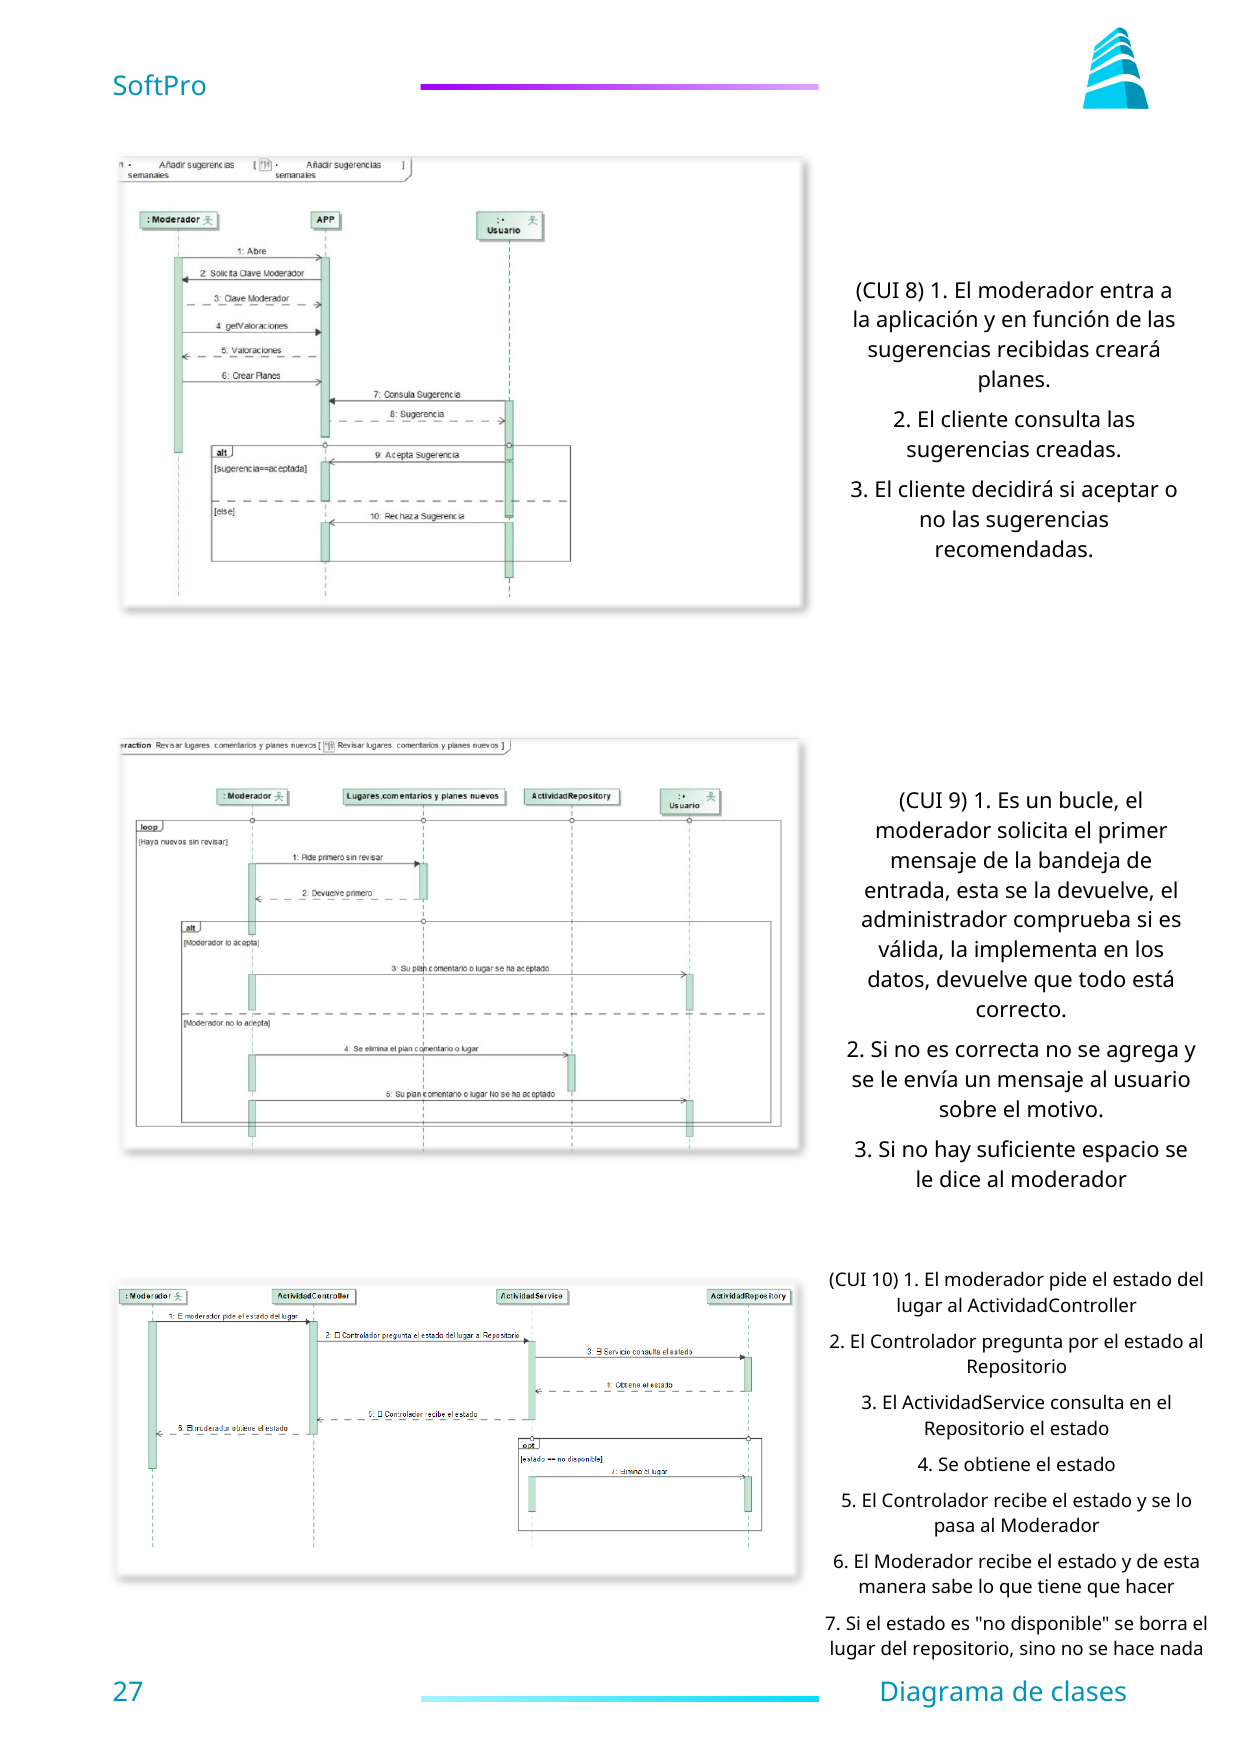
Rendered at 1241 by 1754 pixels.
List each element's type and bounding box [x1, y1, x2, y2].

picture [1082, 26, 1150, 110]
picture [420, 84, 819, 90]
picture [420, 1696, 819, 1702]
picture [119, 1285, 794, 1574]
picture [124, 162, 800, 605]
picture [125, 743, 797, 1147]
